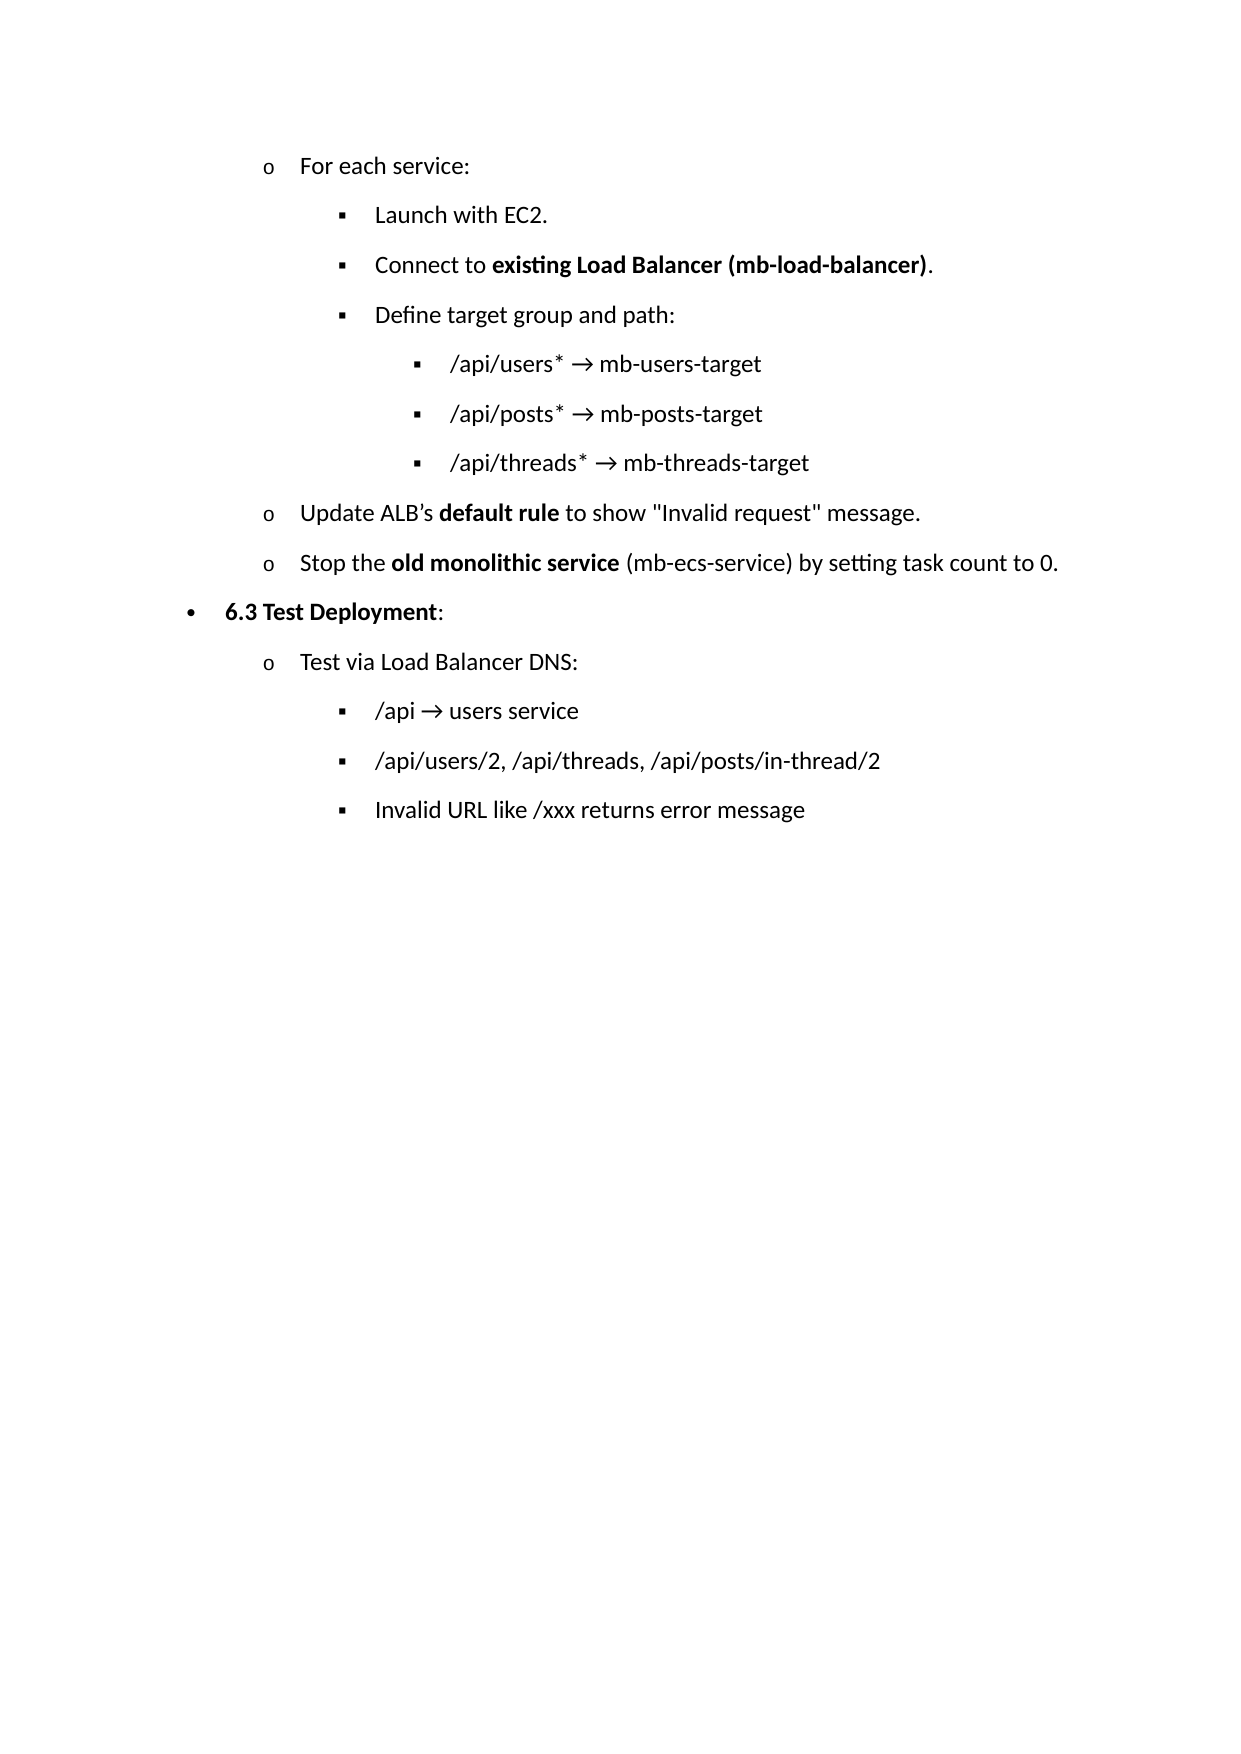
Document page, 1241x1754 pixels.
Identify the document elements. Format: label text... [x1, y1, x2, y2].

list Connect to existing Load Balancer (mb-load-balancer). [337, 249, 1090, 280]
list Stop the old monolithic service (mb-ecs-service) by setting task count to 0. [262, 547, 1090, 577]
list /api/threads* → mb-threads-target [412, 447, 1090, 478]
list /api → users service [337, 695, 1090, 726]
list Invalid URL like /xxx returns error message [337, 794, 1090, 825]
list /api/users/2, /api/threads, /api/posts/in-thread/2 [337, 745, 1090, 776]
list Define target group and path: [337, 299, 1090, 329]
list /api/posts* → mb-posts-target [412, 398, 1090, 428]
list Test via Load Balancer DNS: [262, 646, 1090, 676]
list Launch with EC2. [337, 199, 1090, 230]
list 6.3 Test Deployment: [187, 596, 1090, 627]
list /api/users* → mb-users-target [412, 348, 1090, 379]
list For each service: [262, 150, 1090, 181]
list Update ALB’s default rule to show "Invalid request" message. [262, 497, 1090, 528]
